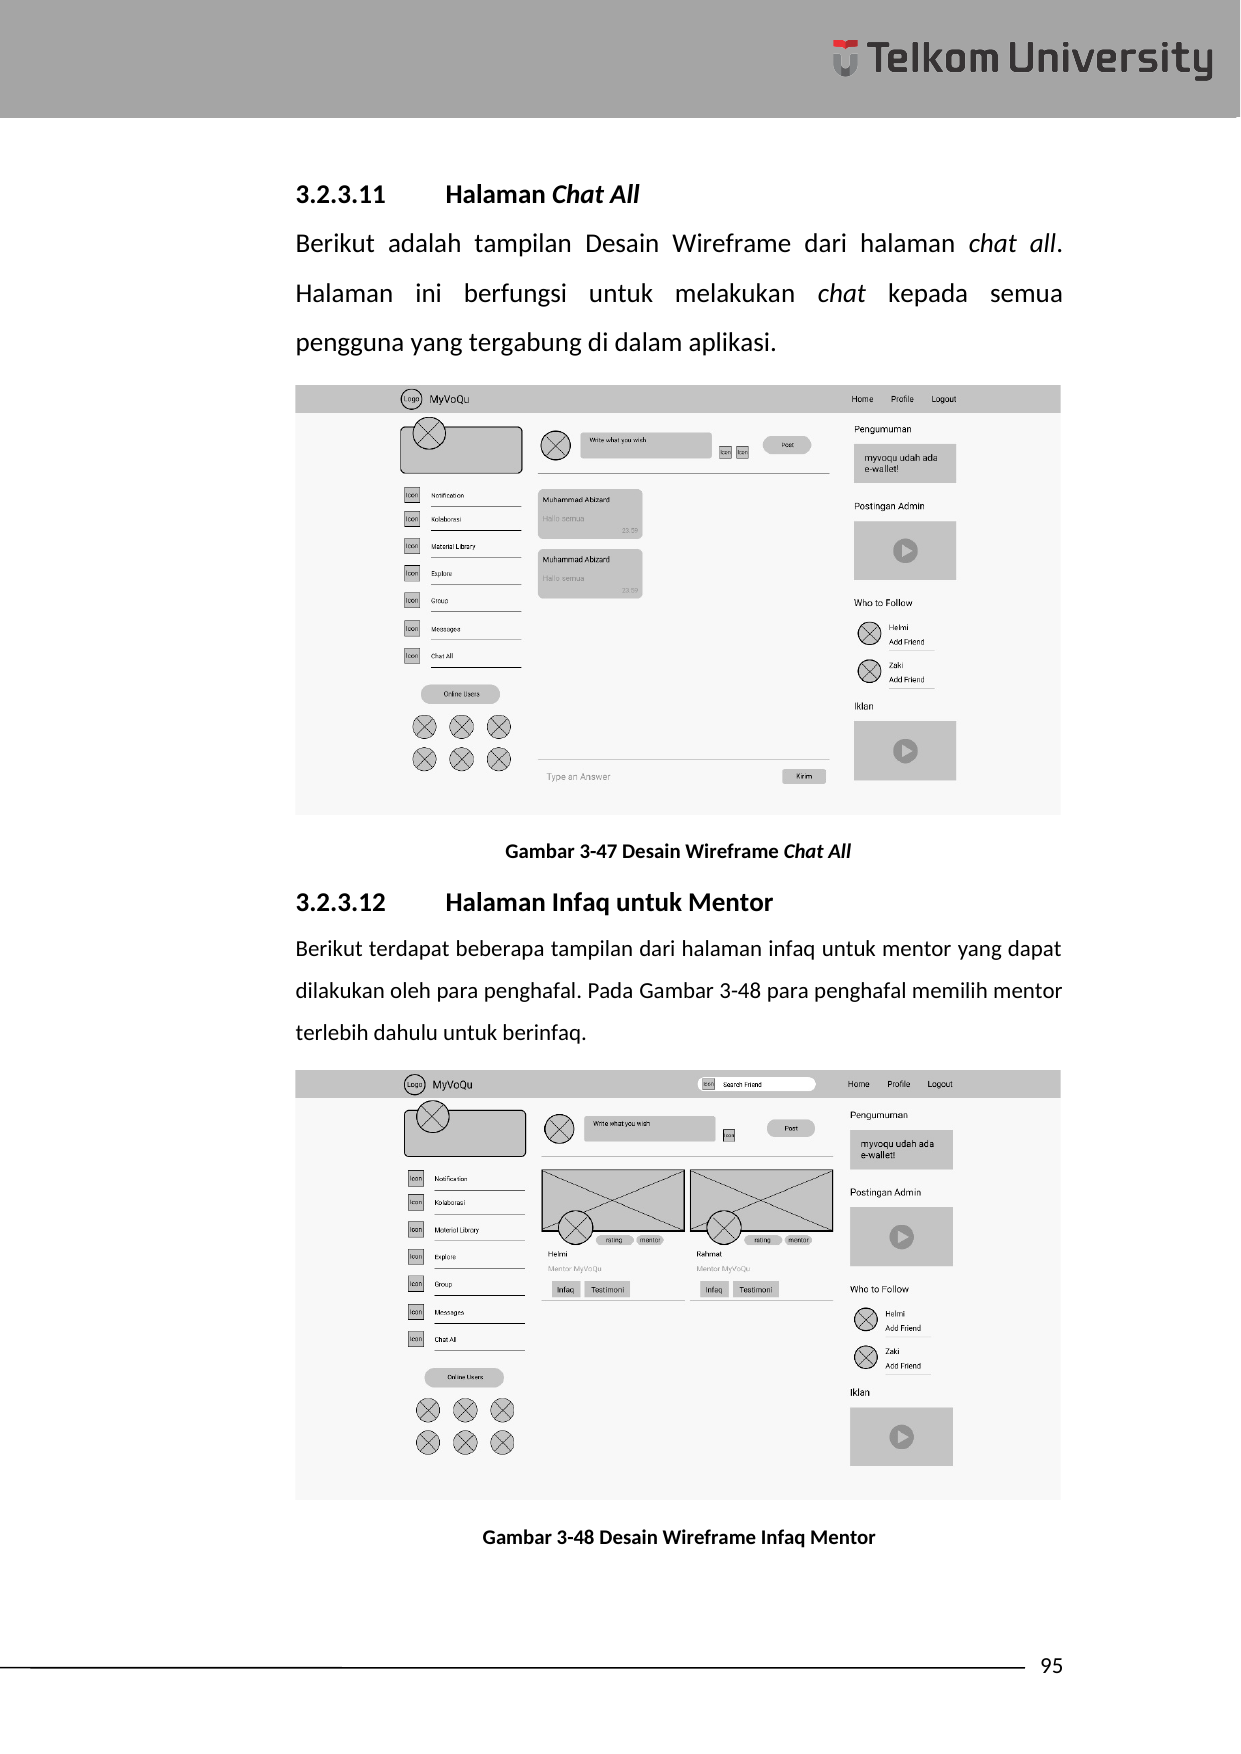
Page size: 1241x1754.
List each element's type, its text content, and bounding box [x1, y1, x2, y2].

picture [295, 385, 1061, 815]
subtitle Halaman Infaq untuk Mentor [295, 885, 1063, 918]
text Berikut adalah tampilan Desain Wireframe dari halaman chat all. Halaman ini berfungsi untuk melakukan chat kepada semua pengguna yang tergabung di dalam aplikasi. [295, 227, 1063, 359]
picture [295, 1070, 1061, 1500]
picture [833, 40, 1213, 81]
subtitle Halaman Chat All [295, 177, 1063, 210]
